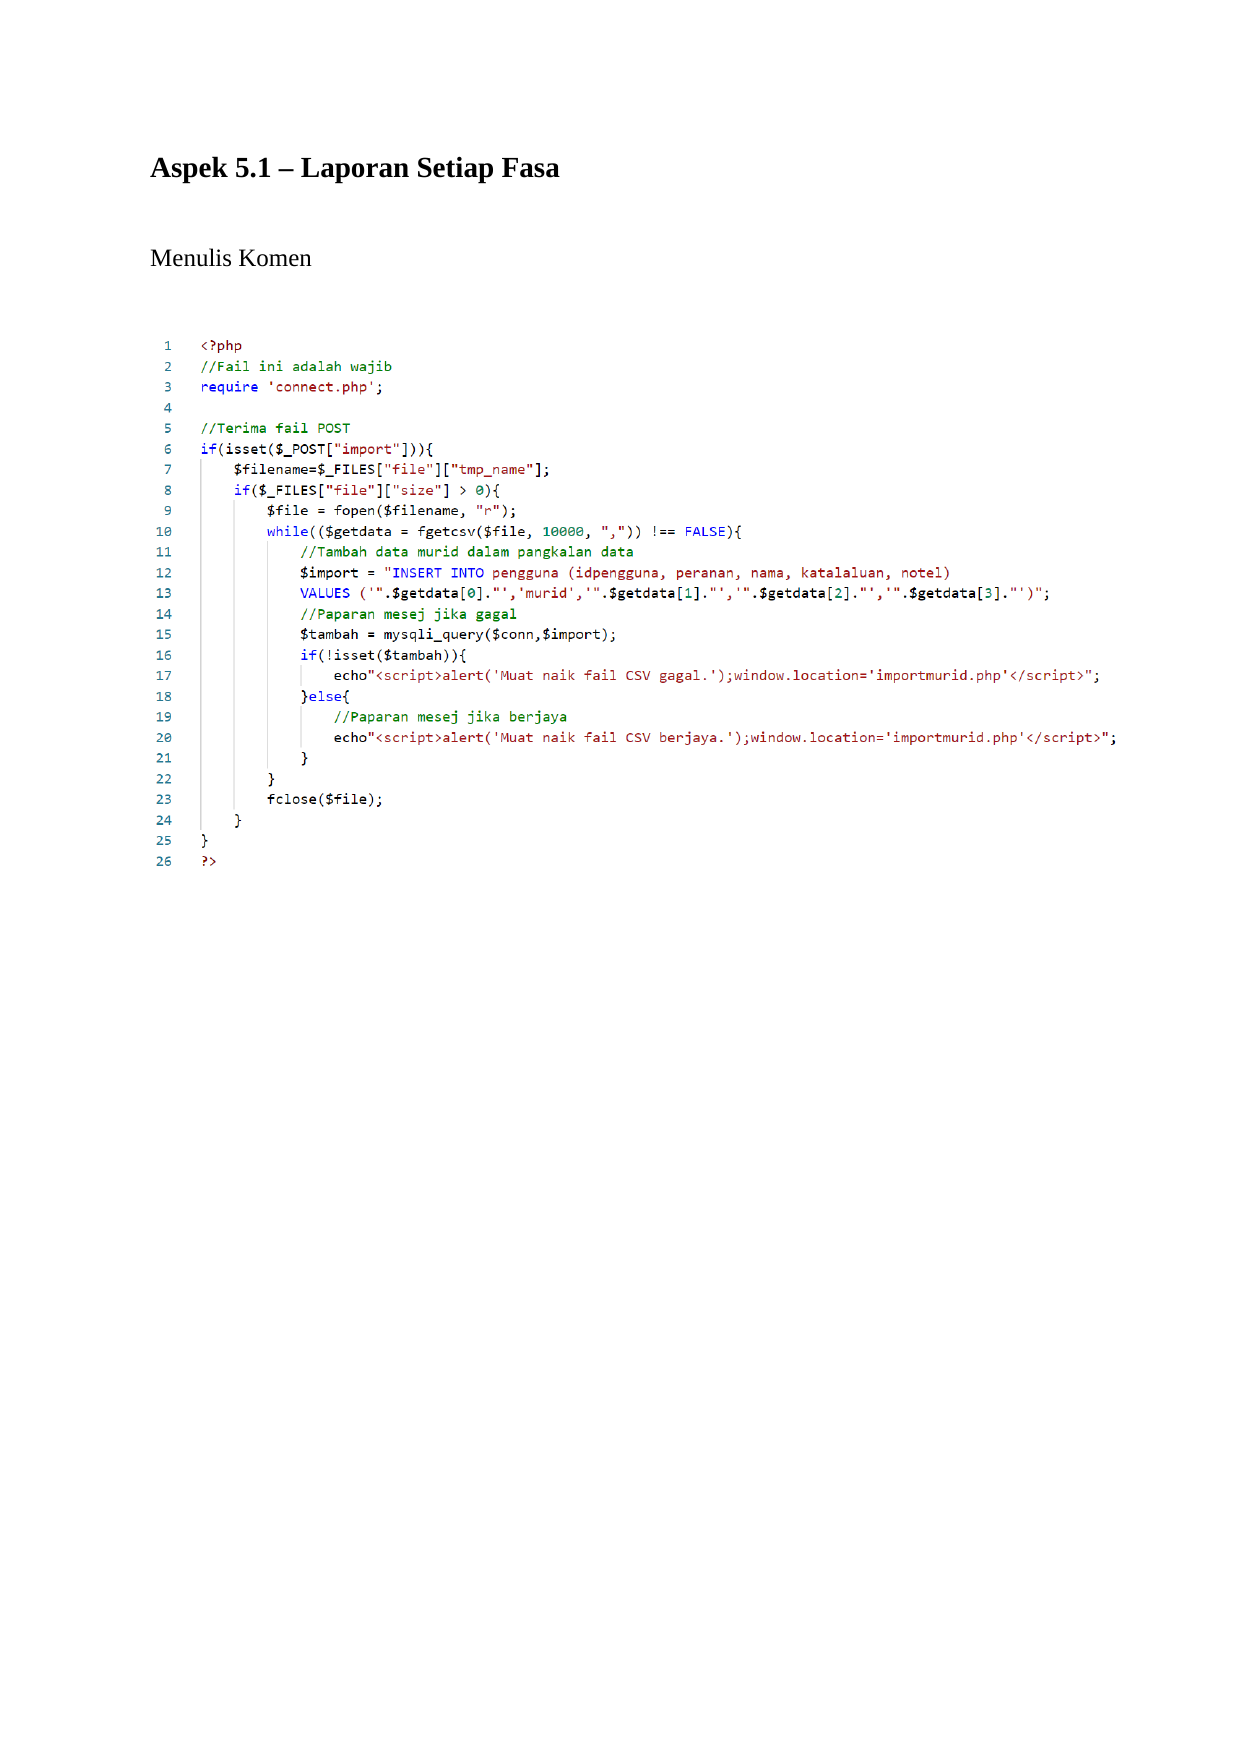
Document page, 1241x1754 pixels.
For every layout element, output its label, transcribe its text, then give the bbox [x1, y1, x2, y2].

text Aspek 5.1 – Laporan Setiap Fasa [150, 150, 1090, 183]
picture [150, 329, 1125, 870]
text Menulis Komen [150, 243, 1090, 272]
